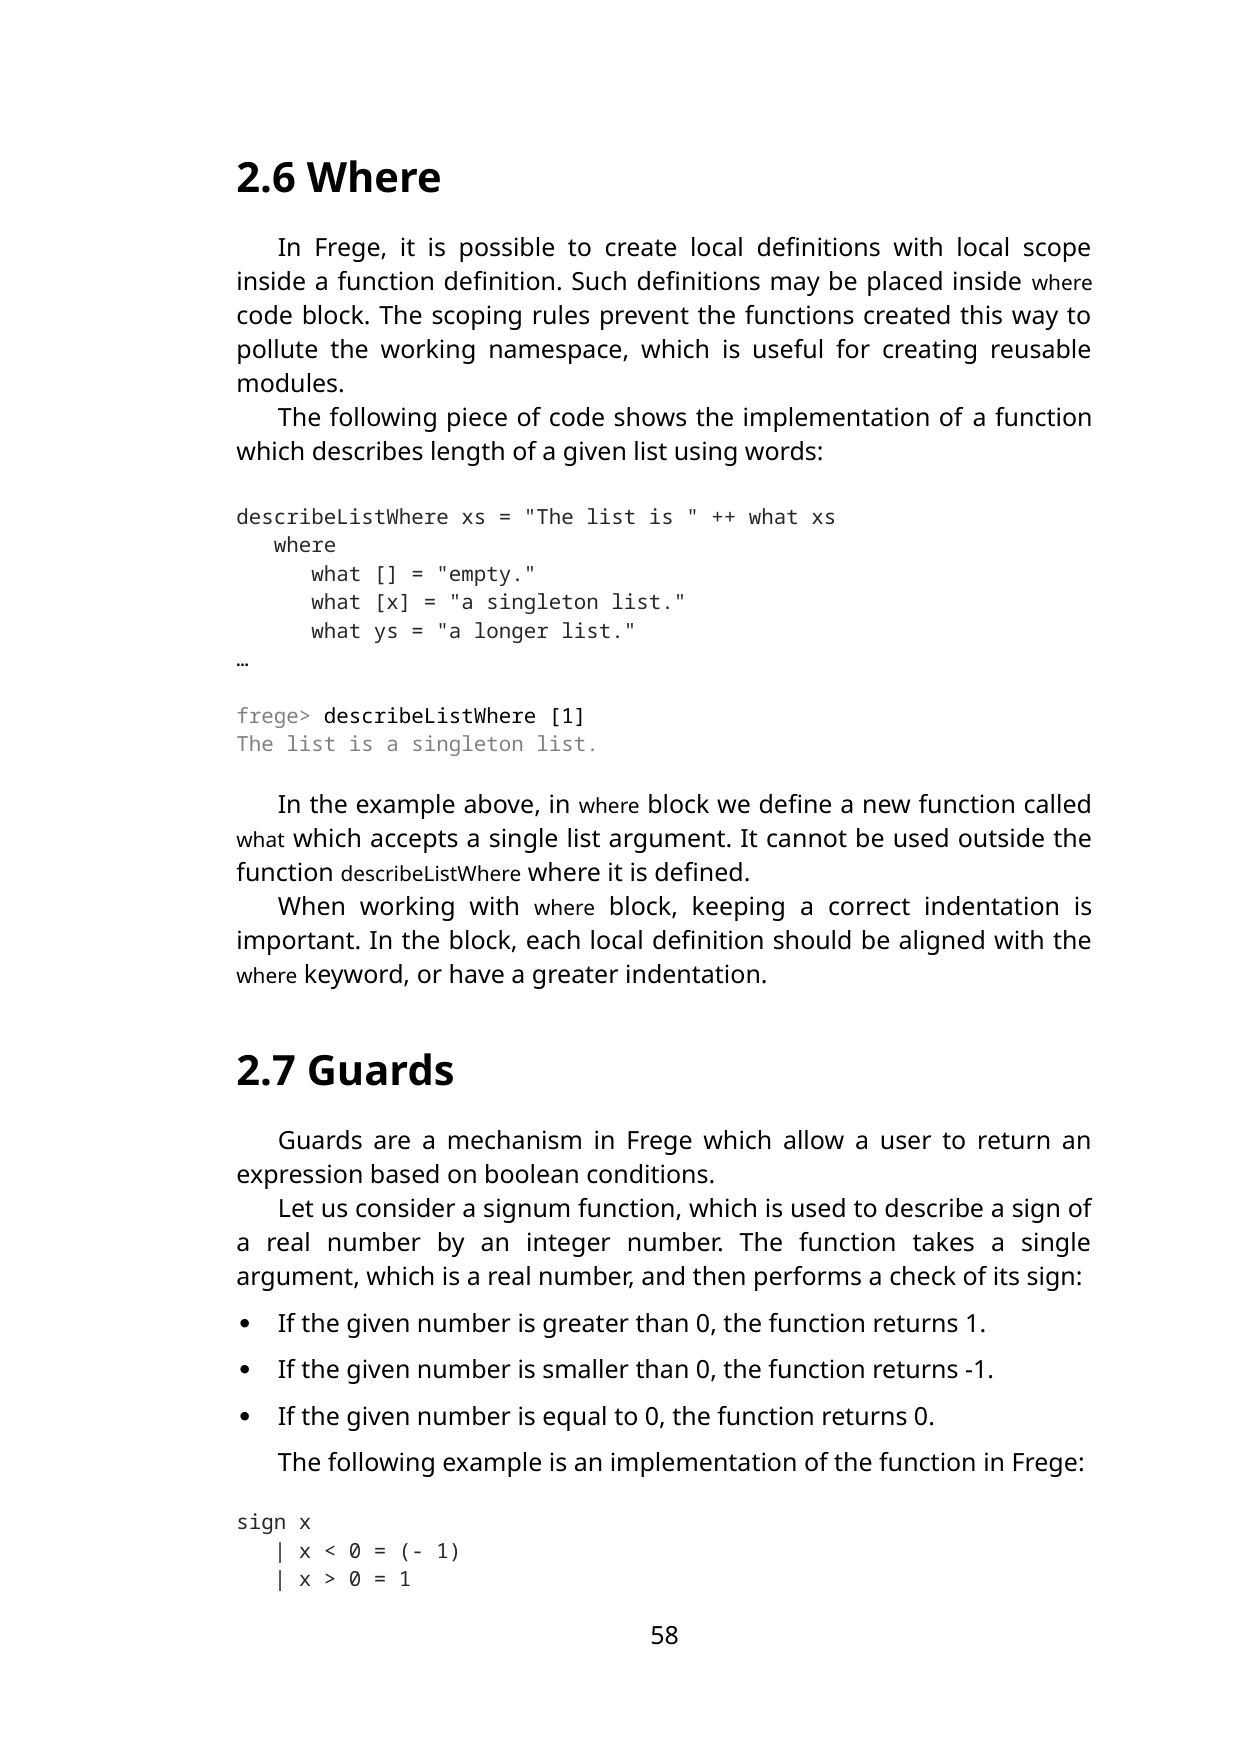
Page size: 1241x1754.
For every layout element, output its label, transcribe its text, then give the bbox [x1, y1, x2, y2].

text The list is a singleton list. [236, 729, 1092, 758]
text If the given number is smaller than 0, the function returns -1. [240, 1352, 1092, 1386]
text If the given number is greater than 0, the function returns 1. [240, 1305, 1092, 1339]
text sign x [236, 1507, 1092, 1536]
text describeListWhere xs = "The list is " ++ what xs [236, 502, 1092, 530]
text Let us consider a signum function, which is used to describe a sign of a real number by an integer number. The function takes a single argument, which is a real number, and then performs a check of its sign: [236, 1191, 1092, 1293]
text … [236, 644, 1092, 673]
text what [] = "empty." [236, 559, 1092, 587]
text | x < 0 = (- 1) [236, 1536, 1092, 1564]
text When working with where block, keeping a correct indentation is important. In the block, each local definition should be aligned with the where keyword, or have a greater indentation. [236, 888, 1092, 991]
text frege> describeListWhere [1] [236, 701, 1092, 729]
text what [x] = "a singleton list." [236, 587, 1092, 616]
subtitle 2.6 Where [236, 148, 1092, 204]
text where [236, 530, 1092, 559]
text In Frege, it is possible to create local definitions with local scope inside a function definition. Such definitions may be placed inside where code block. The scoping rules prevent the functions created this way to pollute the working namespace, which is useful for creating reusable modules. [236, 229, 1092, 400]
text The following example is an implementation of the function in Frege: [236, 1445, 1092, 1479]
subtitle 2.7 Guards [236, 1041, 1092, 1097]
text The following piece of code shows the implementation of a function which describes length of a given list using words: [236, 400, 1092, 468]
text Guards are a mechanism in Frege which allow a user to return an expression based on boolean conditions. [236, 1122, 1092, 1191]
text what ys = "a longer list." [236, 616, 1092, 644]
text If the given number is equal to 0, the function returns 0. [240, 1398, 1092, 1432]
text | x > 0 = 1 [236, 1564, 1092, 1593]
text In the example above, in where block we define a new function called what which accepts a single list argument. It cannot be used outside the function describeListWhere where it is defined. [236, 786, 1092, 888]
